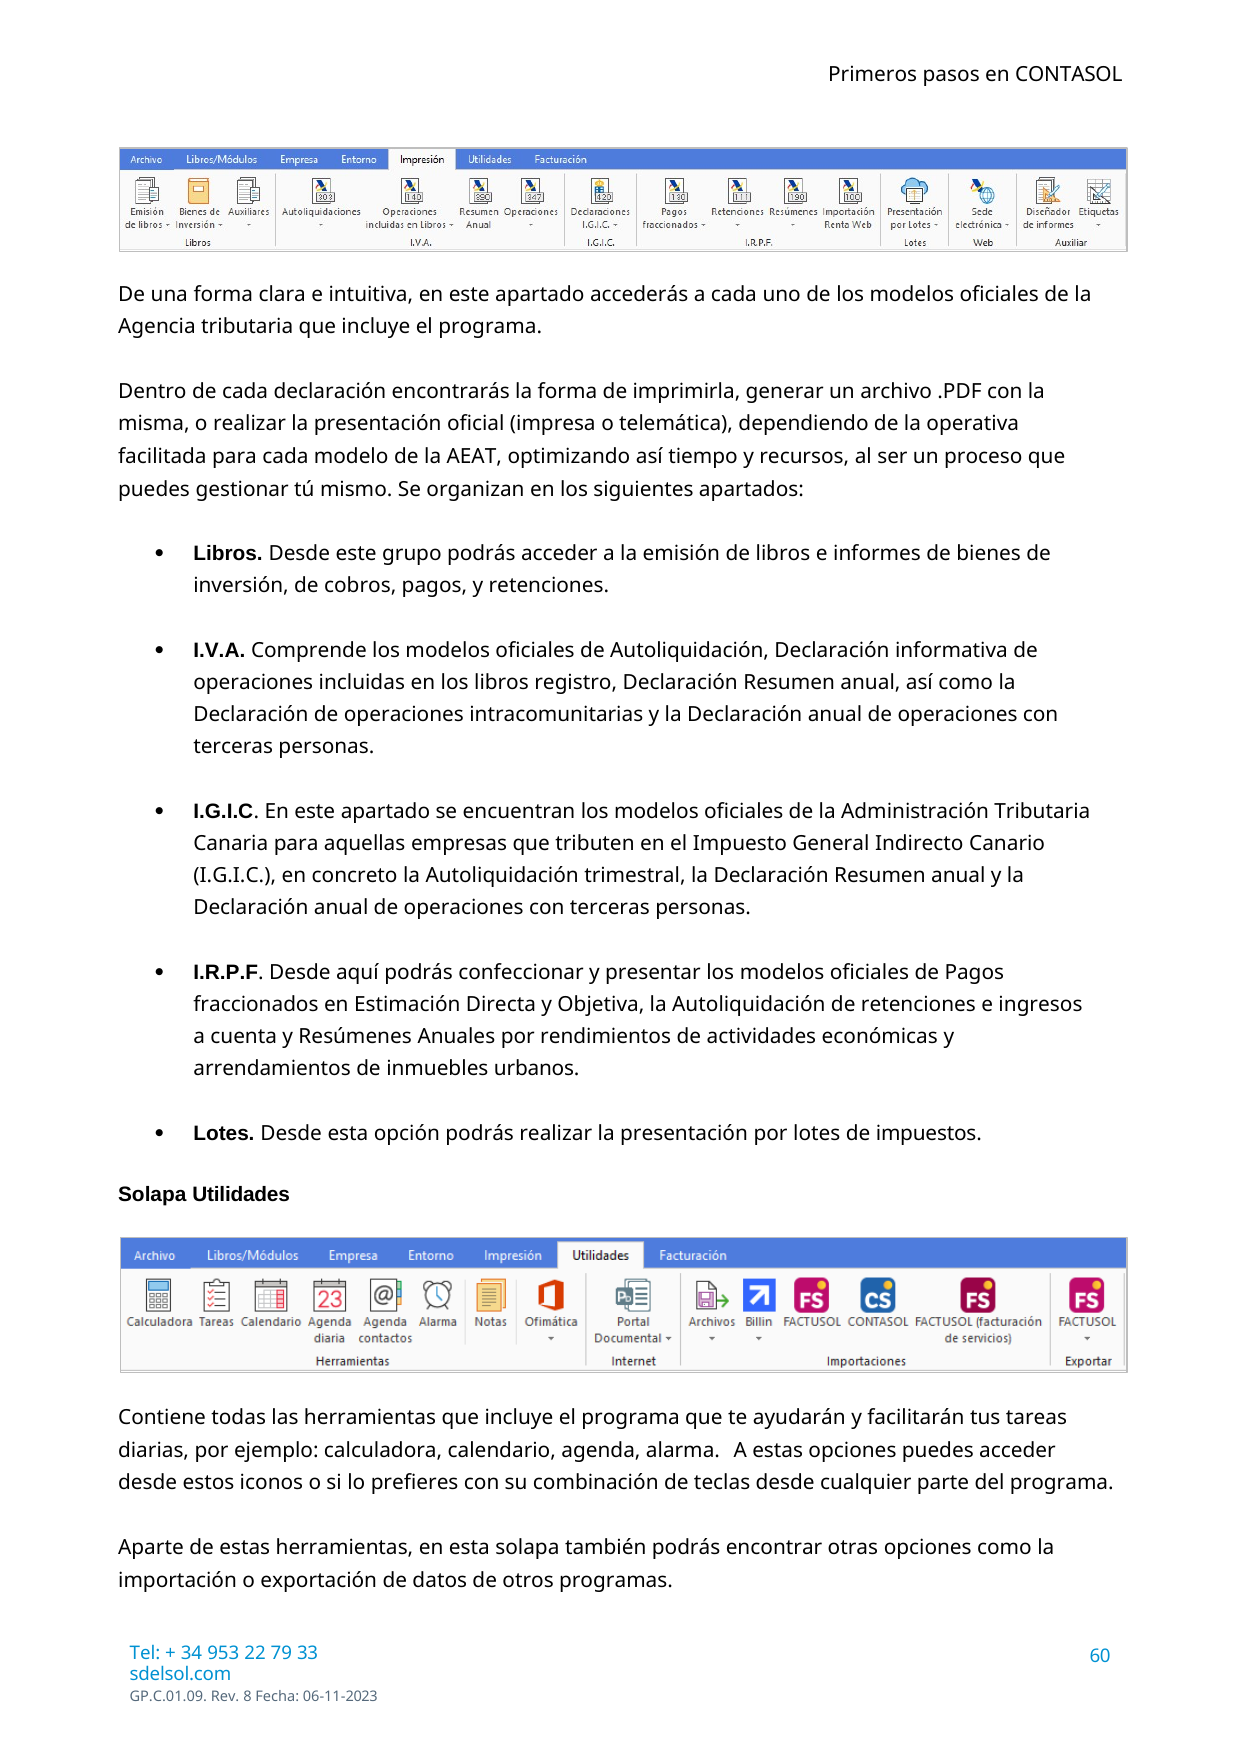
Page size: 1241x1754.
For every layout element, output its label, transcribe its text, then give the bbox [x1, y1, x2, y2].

text Aparte de estas herramientas, en esta solapa también podrás encontrar otras opciones como la importación o exportación de datos de otros programas. [118, 1532, 1120, 1593]
list I.R.P.F. Desde aquí podrás confeccionar y presentar los modelos oficiales de Pagos fraccionados en Estimación Directa y Objetiva, la Autoliquidación de retenciones e ingresos a cuenta y Resúmenes Anuales por rendimientos de actividades económicas y arrendamientos de inmuebles urbanos. [156, 957, 1098, 1082]
text Dentro de cada declaración encontrarás la forma de imprimirla, generar un archivo .PDF con la misma, o realizar la presentación oficial (impresa o telemática), dependiendo de la operativa facilitada para cada modelo de la AEAT, optimizando así tiempo y recursos, al ser un proceso que puedes gestionar tú mismo. Se organizan en los siguientes apartados: [118, 376, 1108, 502]
list Libros. Desde este grupo podrás acceder a la emisión de libros e informes de bienes de inversión, de cobros, pagos, y retenciones. [156, 538, 1106, 599]
picture [120, 149, 1126, 250]
subtitle Solapa Utilidades [118, 1182, 1137, 1206]
list I.G.I.C. En este apartado se encuentran los modelos oficiales de la Administración Tributaria Canaria para aquellas empresas que tributen en el Impuesto General Indirecto Canario (I.G.I.C.), en concreto la Autoliquidación trimestral, la Declaración Resumen anual y la Declaración anual de operaciones con terceras personas. [156, 796, 1117, 921]
text Contiene todas las herramientas que incluye el programa que te ayudarán y facilitarán tus tareas diarias, por ejemplo: calculadora, calendario, agenda, alarma. A estas opciones puedes acceder desde estos iconos o si lo prefieres con su combinación de teclas desde cualquier parte del programa. [118, 1402, 1120, 1496]
text De una forma clara e intuitiva, en este apartado accederás a cada uno de los modelos oficiales de la Agencia tributaria que incluye el programa. [118, 279, 1108, 340]
list Lotes. Desde esta opción podrás realizar la presentación por lotes de impuestos. [156, 1118, 1137, 1146]
list I.V.A. Comprende los modelos oficiales de Autoliquidación, Declaración informativa de operaciones incluidas en los libros registro, Declaración Resumen anual, así como la Declaración de operaciones intracomunitarias y la Declaración anual de operaciones con terceras personas. [156, 635, 1121, 760]
picture [121, 1238, 1126, 1371]
